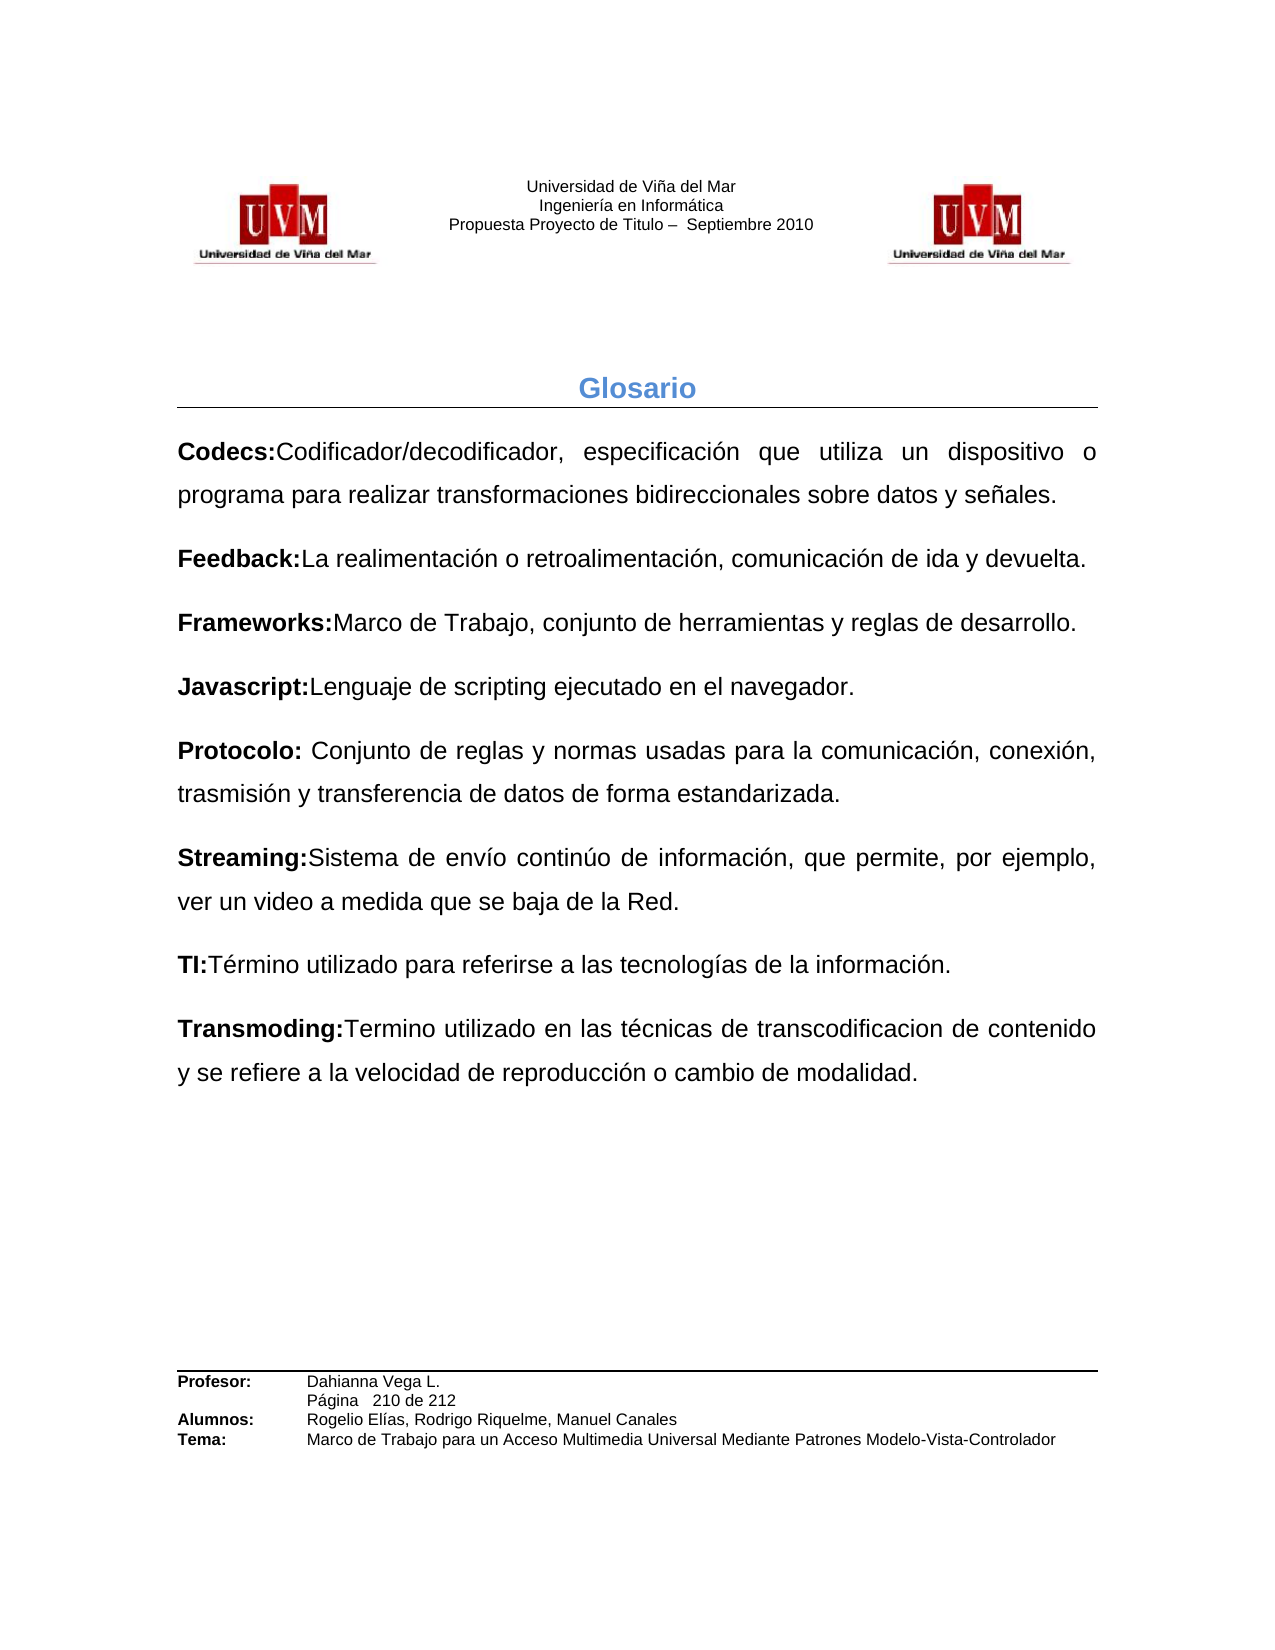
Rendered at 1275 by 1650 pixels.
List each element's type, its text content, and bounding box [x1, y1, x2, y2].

text Frameworks:Marco de Trabajo, conjunto de herramientas y reglas de desarrollo. [177, 608, 1098, 637]
text Streaming:Sistema de envío continúo de información, que permite, por ejemplo, ver un video a medida que se baja de la Red. [177, 843, 1098, 915]
text Protocolo: Conjunto de reglas y normas usadas para la comunicación, conexión, trasmisión y transferencia de datos de forma estandarizada. [177, 736, 1098, 808]
text Transmoding:Termino utilizado en las técnicas de transcodificacion de contenido y se refiere a la velocidad de reproducción o cambio de modalidad. [177, 1014, 1098, 1086]
title Glosario [177, 371, 1098, 407]
picture [177, 176, 390, 267]
text Codecs:Codificador/decodificador, especificación que utiliza un dispositivo o programa para realizar transformaciones bidireccionales sobre datos y señales. [177, 437, 1098, 509]
text Javascript:Lenguaje de scripting ejecutado en el navegador. [177, 672, 1098, 701]
text TI:Término utilizado para referirse a las tecnologías de la información. [177, 950, 1098, 979]
text Feedback:La realimentación o retroalimentación, comunicación de ida y devuelta. [177, 544, 1098, 573]
picture [871, 176, 1084, 267]
